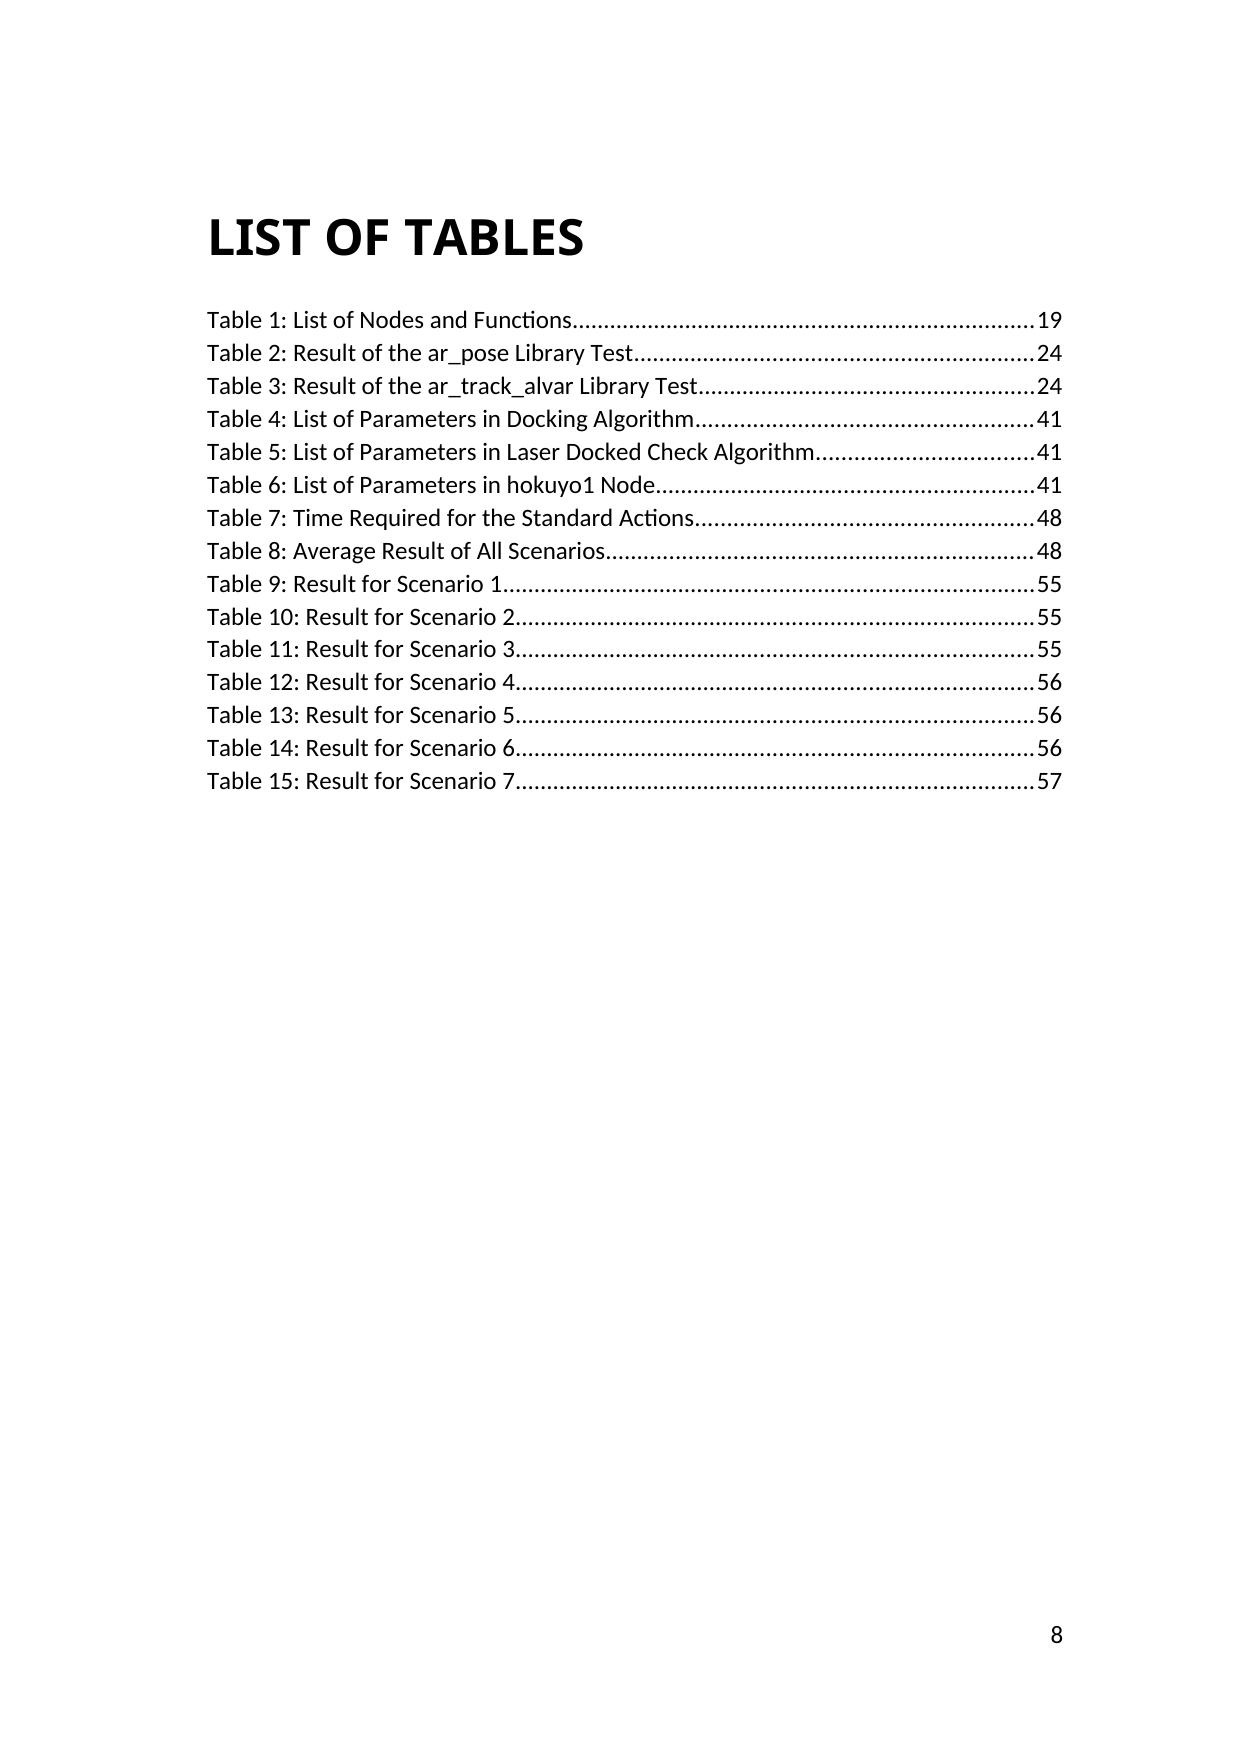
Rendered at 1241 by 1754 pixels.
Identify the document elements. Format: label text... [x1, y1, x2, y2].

text Table 2: Result of the ar_pose Library Test 24 [207, 337, 1063, 368]
text Table 5: List of Parameters in Laser Docked Check Algorithm 41 [207, 436, 1063, 467]
text Table 8: Average Result of All Scenarios 48 [207, 535, 1063, 565]
text Table 11: Result for Scenario 3 55 [207, 633, 1063, 664]
text Table 13: Result for Scenario 5 56 [207, 699, 1063, 730]
text Table 9: Result for Scenario 1 55 [207, 568, 1063, 598]
text Table 4: List of Parameters in Docking Algorithm 41 [207, 403, 1063, 434]
subtitle LIST OF TABLES [207, 202, 1063, 270]
text Table 1: List of Nodes and Functions 19 [207, 304, 1063, 335]
text Table 12: Result for Scenario 4 56 [207, 666, 1063, 697]
text Table 7: Time Required for the Standard Actions 48 [207, 502, 1063, 532]
text Table 10: Result for Scenario 2 55 [207, 601, 1063, 631]
text Table 6: List of Parameters in hokuyo1 Node 41 [207, 469, 1063, 499]
text Table 15: Result for Scenario 7 57 [207, 765, 1063, 796]
text Table 3: Result of the ar_track_alvar Library Test 24 [207, 370, 1063, 401]
text Table 14: Result for Scenario 6 56 [207, 732, 1063, 763]
